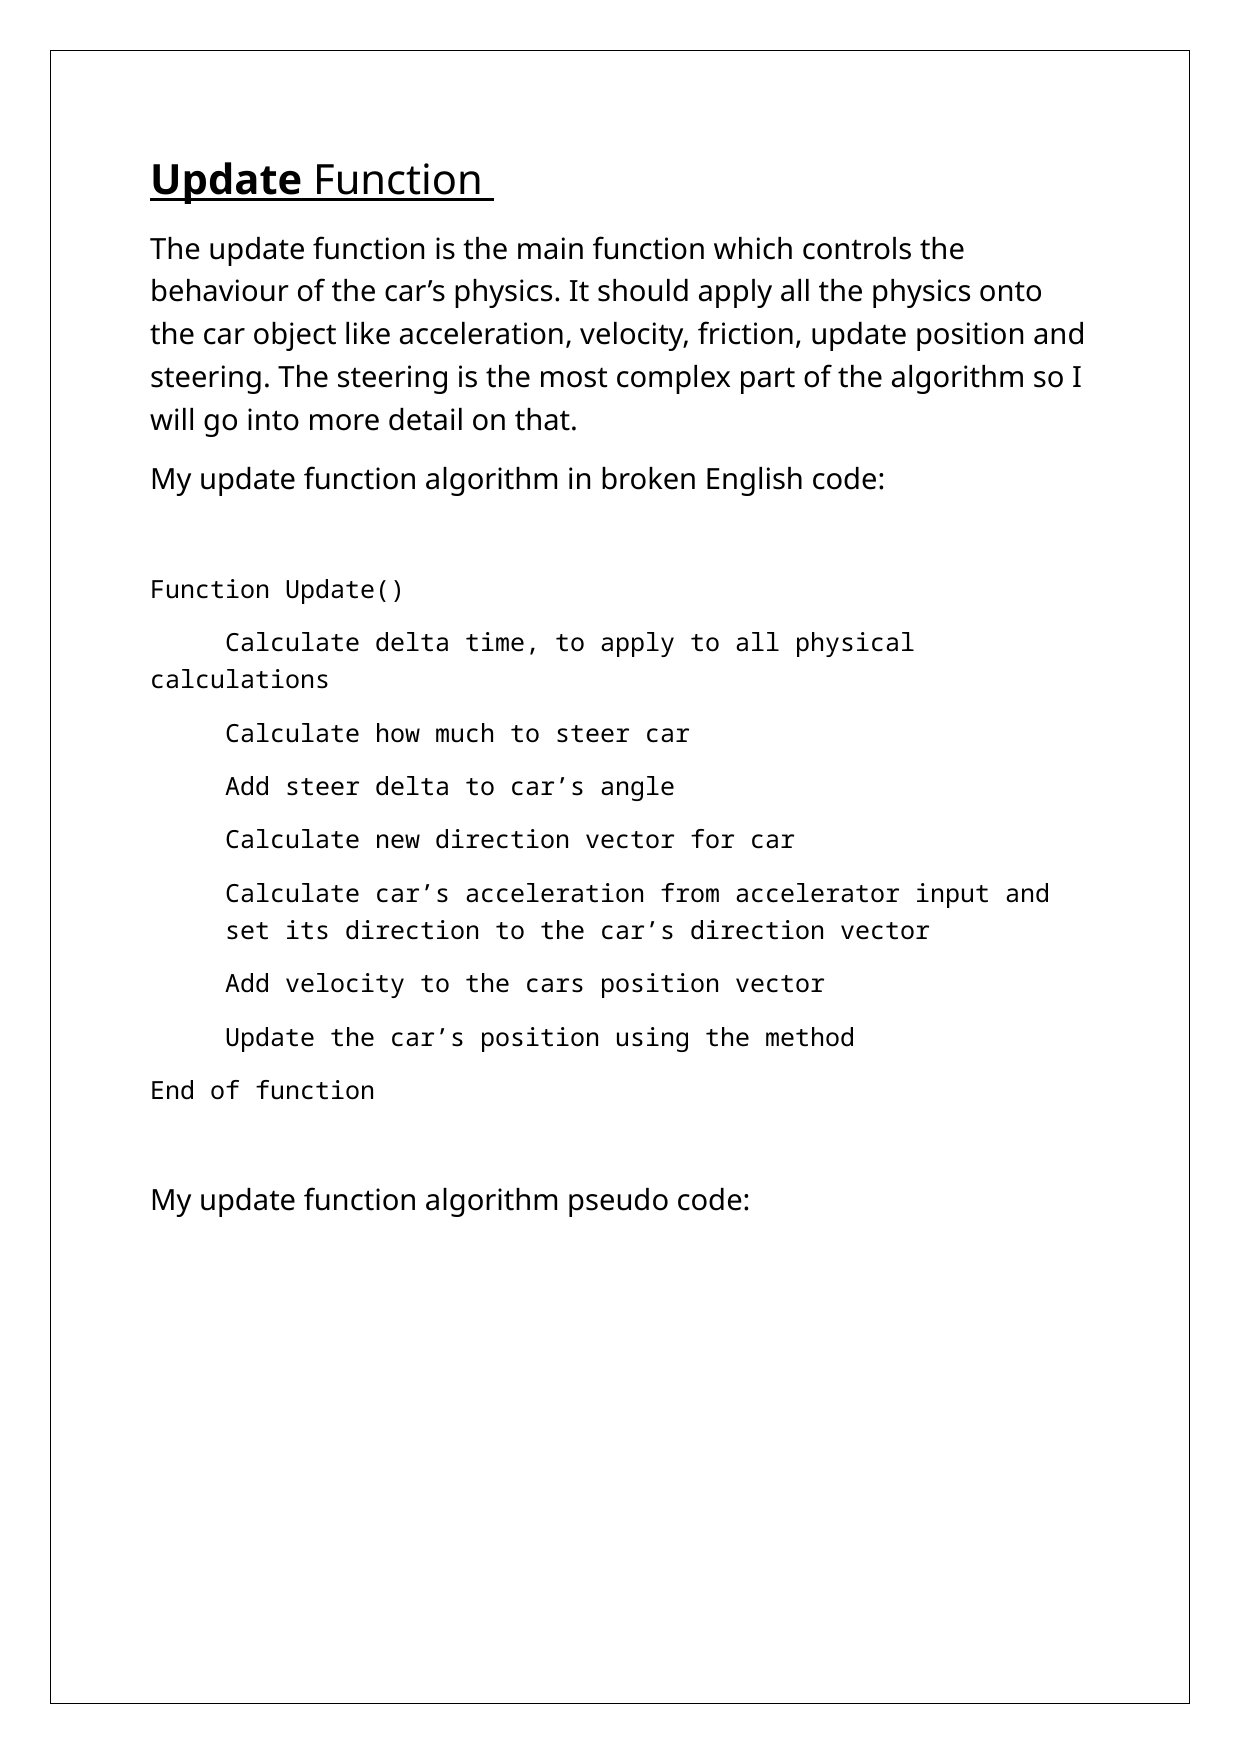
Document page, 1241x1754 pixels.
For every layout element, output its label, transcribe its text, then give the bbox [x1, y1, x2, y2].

text Add steer delta to car’s angle [150, 769, 1090, 803]
text Update Function [150, 150, 1090, 207]
text My update function algorithm in broken English code: [150, 459, 1090, 498]
text Function Update() [150, 572, 1090, 606]
text Calculate delta time, to apply to all physical calculations [150, 625, 1090, 696]
text Update the car’s position using the method [150, 1019, 1090, 1053]
text The update function is the main function which controls the behaviour of the car’s physics. It should apply all the physics onto the car object like acceleration, velocity, friction, update position and steering. The steering is the most complex part of the algorithm so I will go into more detail on that. [150, 228, 1090, 439]
text End of function [150, 1073, 1090, 1107]
text My update function algorithm pseudo code: [150, 1179, 1090, 1219]
text Calculate car’s acceleration from accelerator input and set its direction to the car’s direction vector [225, 876, 1090, 946]
text Add velocity to the cars position vector [150, 966, 1090, 1000]
text Calculate how much to steer car [150, 715, 1090, 749]
text Calculate new direction vector for car [150, 822, 1090, 856]
